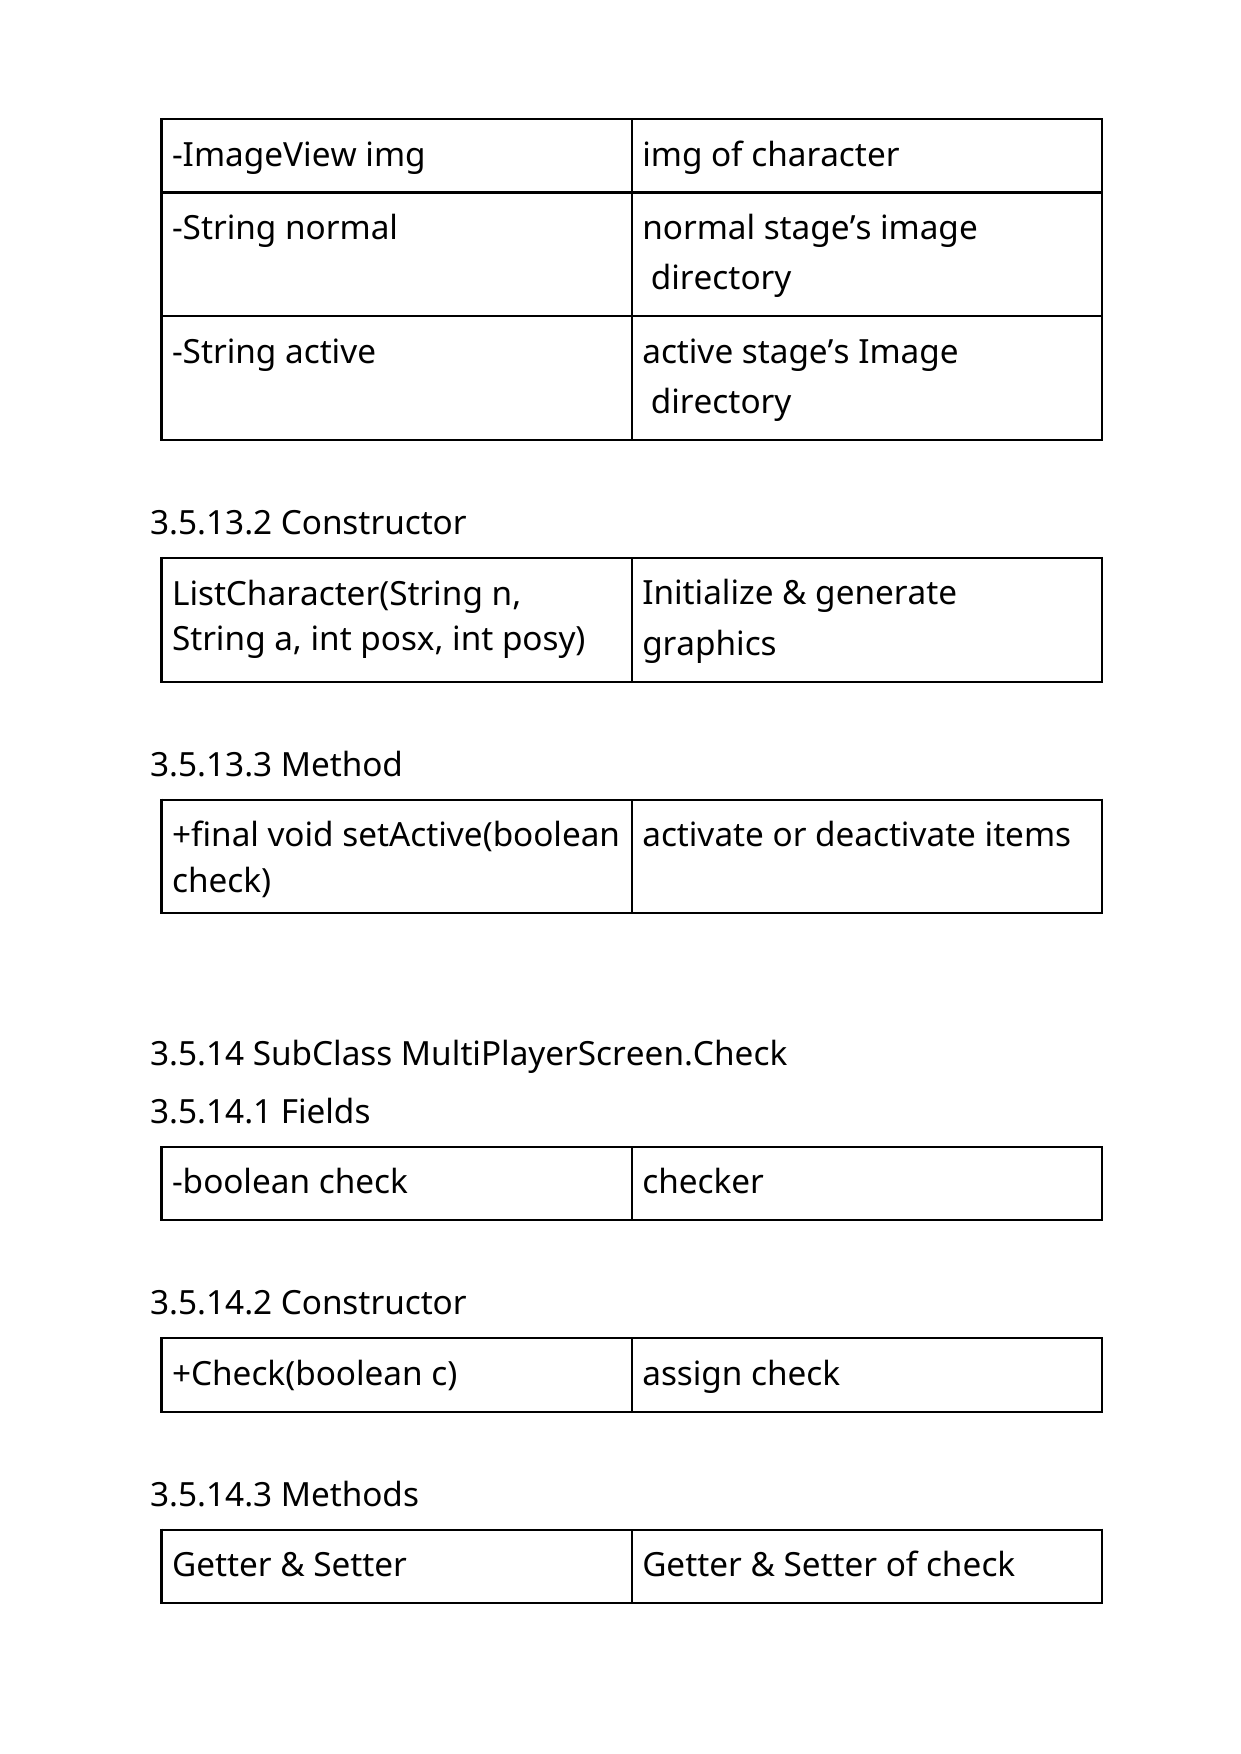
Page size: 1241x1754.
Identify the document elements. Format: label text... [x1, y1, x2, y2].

text 3.5.14.3 Methods [150, 1471, 1090, 1521]
table_header -ImageView img [163, 120, 631, 191]
text 3.5.13.2 Constructor [150, 499, 1090, 549]
text 3.5.13.3 Method [150, 741, 1090, 791]
table_cell -String normal [163, 194, 631, 315]
table_cell active stage’s Image directory [633, 317, 1101, 439]
text 3.5.14 SubClass MultiPlayerScreen.Check [150, 1030, 1090, 1081]
table_header ListCharacter(String n, String a, int posx, int posy) [163, 559, 631, 681]
table_cell normal stage’s image directory [633, 194, 1101, 315]
table_header +final void setActive(boolean check) [163, 801, 631, 912]
table_header assign check [633, 1339, 1101, 1411]
table_header +Check(boolean c) [163, 1339, 631, 1411]
table_cell -String active [163, 317, 631, 439]
table_header Getter & Setter [163, 1531, 631, 1602]
table_header -boolean check [163, 1148, 631, 1219]
text 3.5.14.2 Constructor [150, 1279, 1090, 1330]
text 3.5.14.1 Fields [150, 1088, 1090, 1138]
table_header Getter & Setter of check [633, 1531, 1101, 1602]
table_header activate or deactivate items [633, 801, 1101, 912]
table_header Initialize & generate graphics [633, 559, 1101, 681]
table_header checker [633, 1148, 1101, 1219]
table_header img of character [633, 120, 1101, 191]
